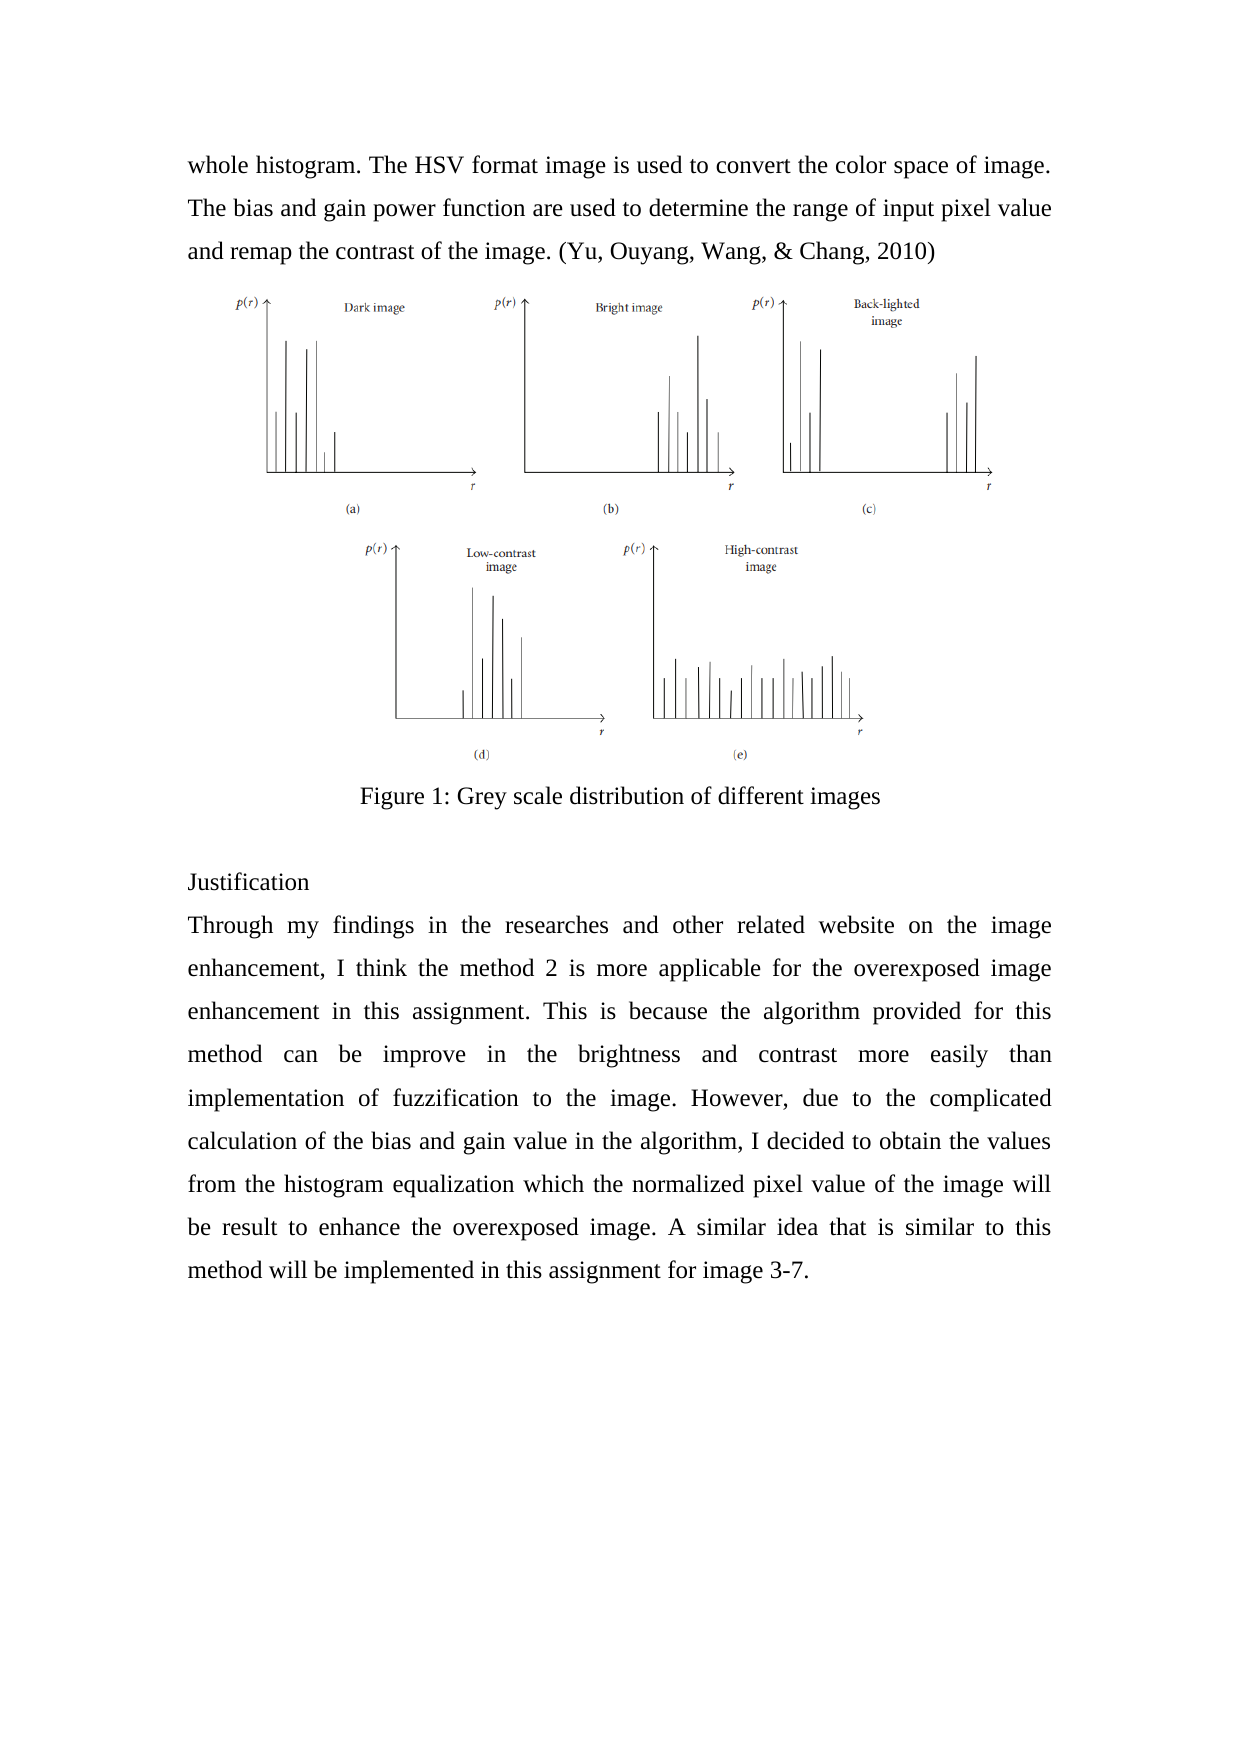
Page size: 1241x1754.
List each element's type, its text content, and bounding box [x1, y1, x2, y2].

text Justification [187, 867, 1053, 896]
text Figure 1: Grey scale distribution of different images [187, 781, 1053, 809]
text Through my findings in the researches and other related website on the image enhancement, I think the method 2 is more applicable for the overexposed image enhancement in this assignment. This is because the algorithm provided for this method can be improve in the brightness and contrast more easily than implementation of fuzzification to the image. However, due to the complicated calculation of the bias and gain value in the algorithm, I decided to obtain the values from the histogram equalization which the normalized pixel value of the image will be result to enhance the overexposed image. A similar idea that is similar to this method will be implemented in this assignment for image 3-7. [187, 910, 1053, 1284]
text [187, 150, 1053, 265]
